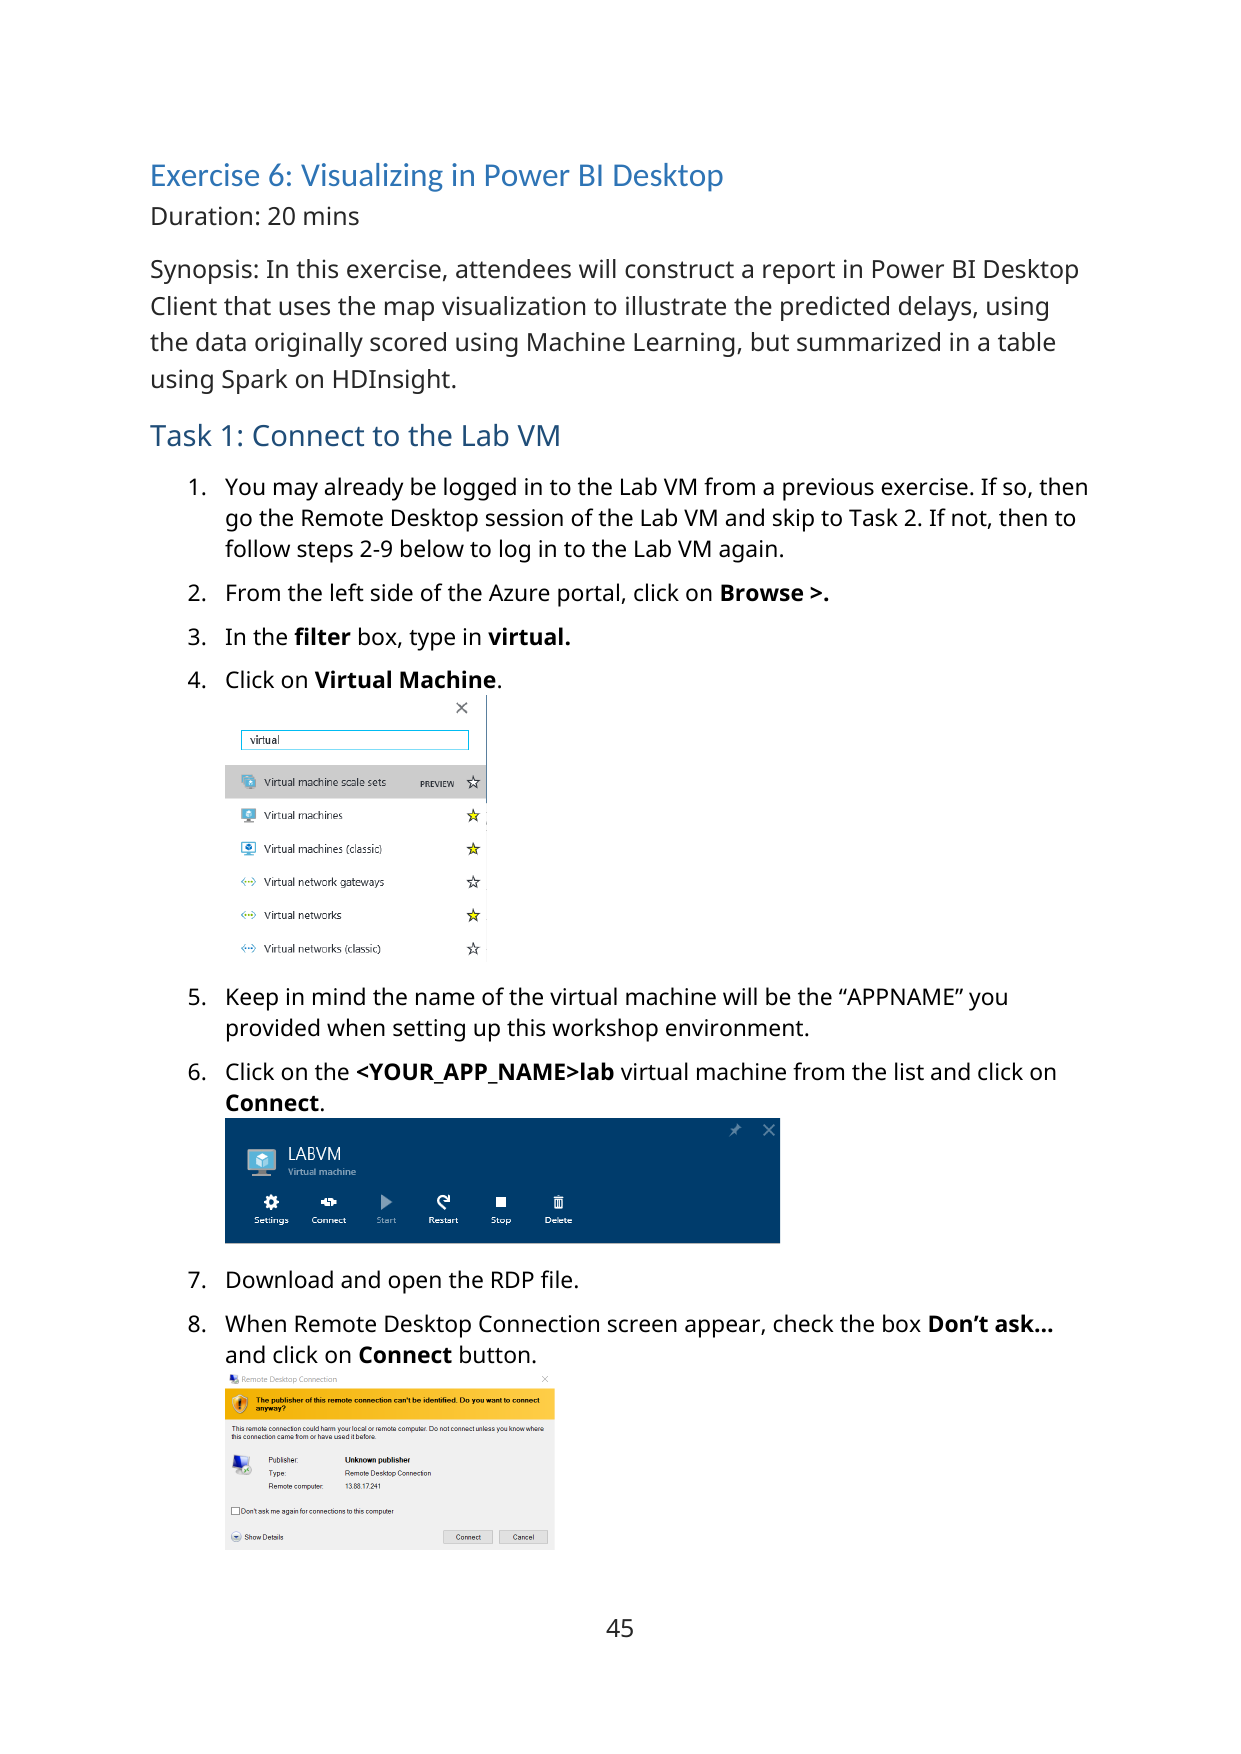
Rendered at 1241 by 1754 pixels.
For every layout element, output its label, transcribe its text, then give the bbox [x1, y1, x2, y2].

text Synopsis: In this exercise, attendees will construct a report in Power BI Desktop Client that uses the map visualization to illustrate the predicted delays, using the data originally scored using Machine Learning, but summarized in a table using Spark on HDInsight. [150, 252, 1090, 396]
list From the left side of the Azure portal, click on Browse >. [187, 577, 1090, 608]
picture [225, 695, 487, 962]
list Download and open the RDP file. [187, 1264, 1090, 1295]
subtitle Exercise 6: Visualizing in Power BI Desktop [150, 154, 1090, 195]
list Click on the <YOUR_APP_NAME>lab virtual machine from the list and click on Connect. [187, 1056, 1090, 1118]
subtitle Task 1: Connect to the Lab VM [150, 415, 1090, 455]
picture [225, 1118, 781, 1245]
list You may already be logged in to the Lab VM from a previous exercise. If so, then go the Remote Desktop session of the Lab VM and skip to Task 2. If not, then to follow steps 2-9 below to log in to the Lab VM again. [187, 471, 1090, 564]
text Duration: 20 mins [150, 198, 1090, 232]
picture [225, 1370, 555, 1550]
list Keep in mind the name of the virtual machine will be the “APPNAME” you provided when setting up this workshop environment. [187, 981, 1090, 1043]
list When Remote Desktop Connection screen appear, check the box Don’t ask… and click on Connect button. [187, 1308, 1090, 1370]
list In the filter box, type in virtual. [187, 621, 1090, 652]
list Click on Virtual Machine. [187, 664, 1090, 696]
